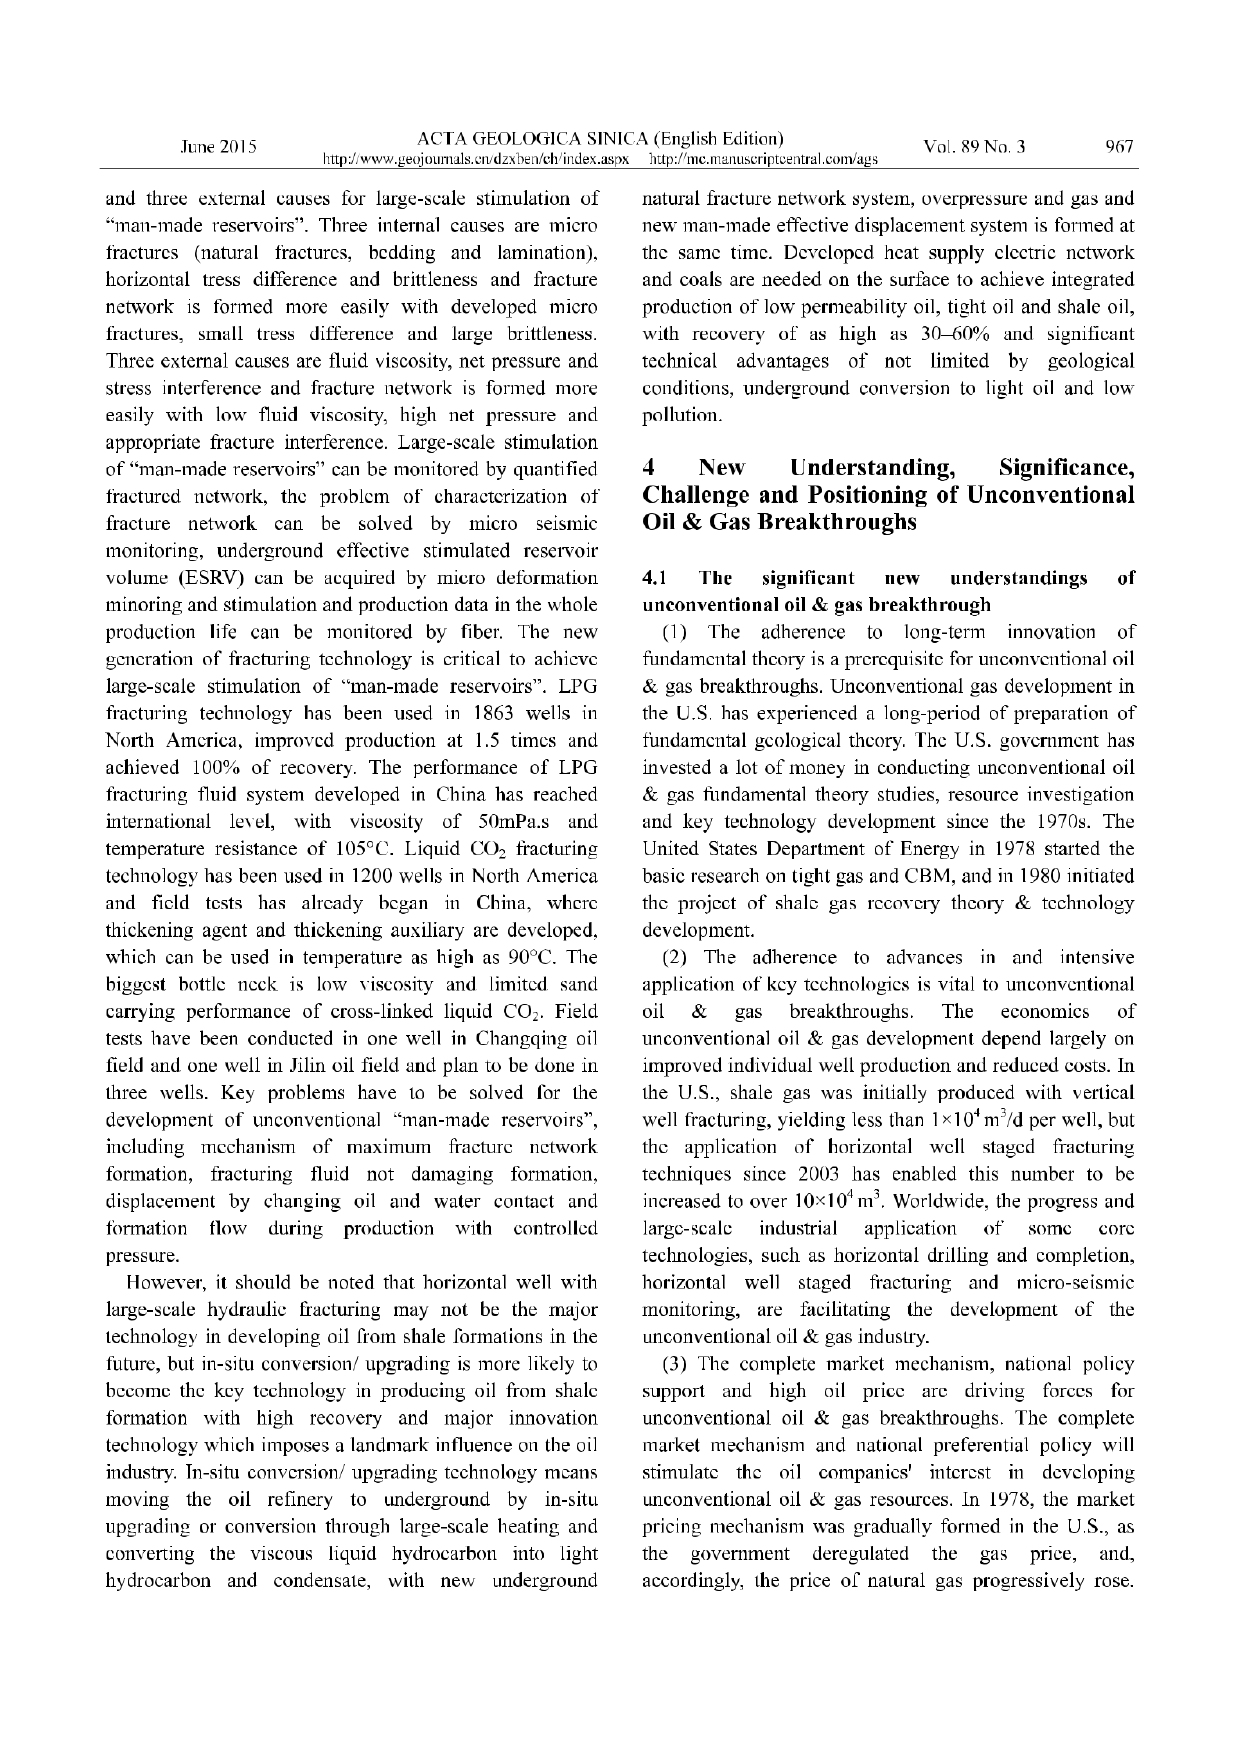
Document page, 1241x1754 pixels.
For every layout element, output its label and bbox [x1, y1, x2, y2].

picture [103, 188, 1138, 1593]
picture [99, 129, 1139, 169]
